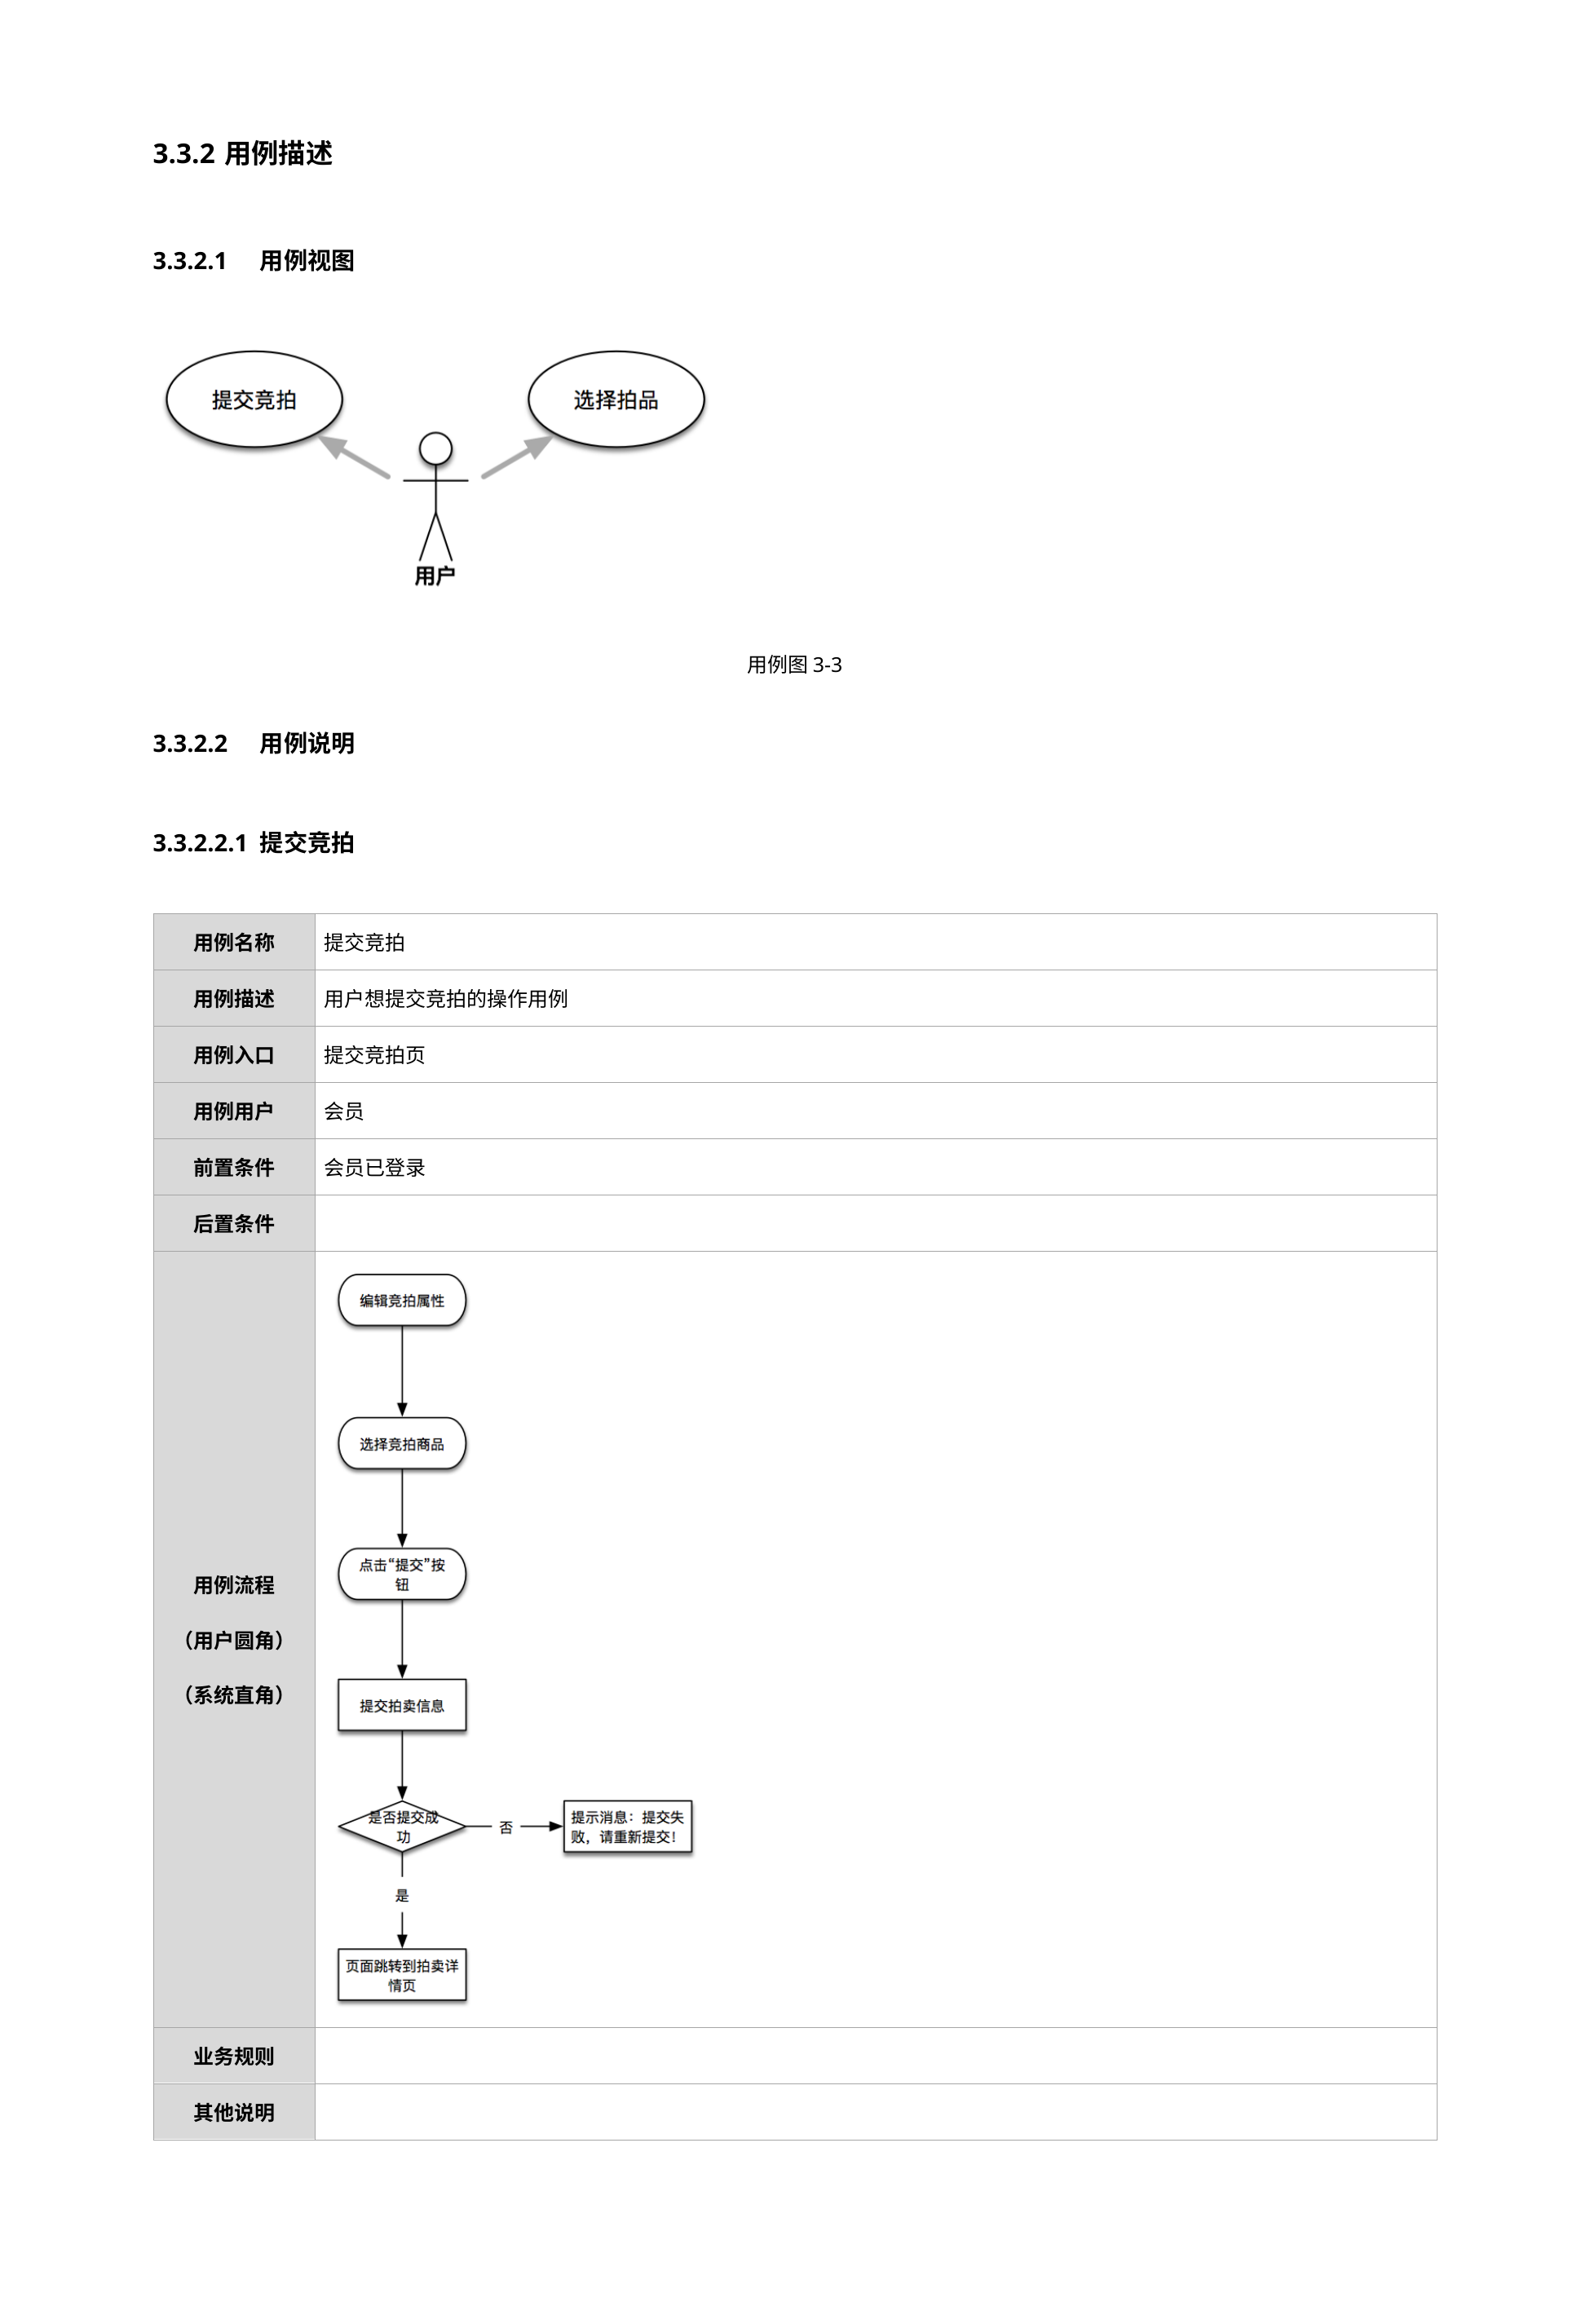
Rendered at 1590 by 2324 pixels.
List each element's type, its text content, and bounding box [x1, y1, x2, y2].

picture [324, 1254, 703, 2024]
table_header 用例名称 [154, 914, 315, 970]
table_cell [316, 2028, 1437, 2083]
table_cell 其他说明 [154, 2084, 315, 2139]
table_cell [316, 1195, 1437, 1251]
table_cell 用例用户 [154, 1083, 315, 1138]
table_cell 会员已登录 [316, 1139, 1437, 1195]
subtitle 用例描述 [152, 124, 1437, 179]
table_cell [316, 1252, 1437, 2027]
subtitle 用例视图 [152, 232, 1437, 287]
subtitle 提交竞拍 [152, 814, 1437, 869]
table_header 提交竞拍 [316, 914, 1437, 970]
table_cell 会员 [316, 1083, 1437, 1138]
text 用例图3-3 [152, 635, 1437, 691]
table_cell 前置条件 [154, 1139, 315, 1195]
table_cell 提交竞拍页 [316, 1027, 1437, 1082]
table_cell 后置条件 [154, 1195, 315, 1251]
table_cell 用例流程 （用户圆角） （系统直角） [154, 1252, 315, 2027]
table_cell 用例入口 [154, 1027, 315, 1082]
table_cell 业务规则 [154, 2028, 315, 2083]
table_cell 用户想提交竞拍的操作用例 [316, 970, 1437, 1026]
table_cell [316, 2084, 1437, 2139]
table_cell 用例描述 [154, 970, 315, 1026]
picture [152, 330, 722, 615]
subtitle 用例说明 [152, 714, 1437, 770]
